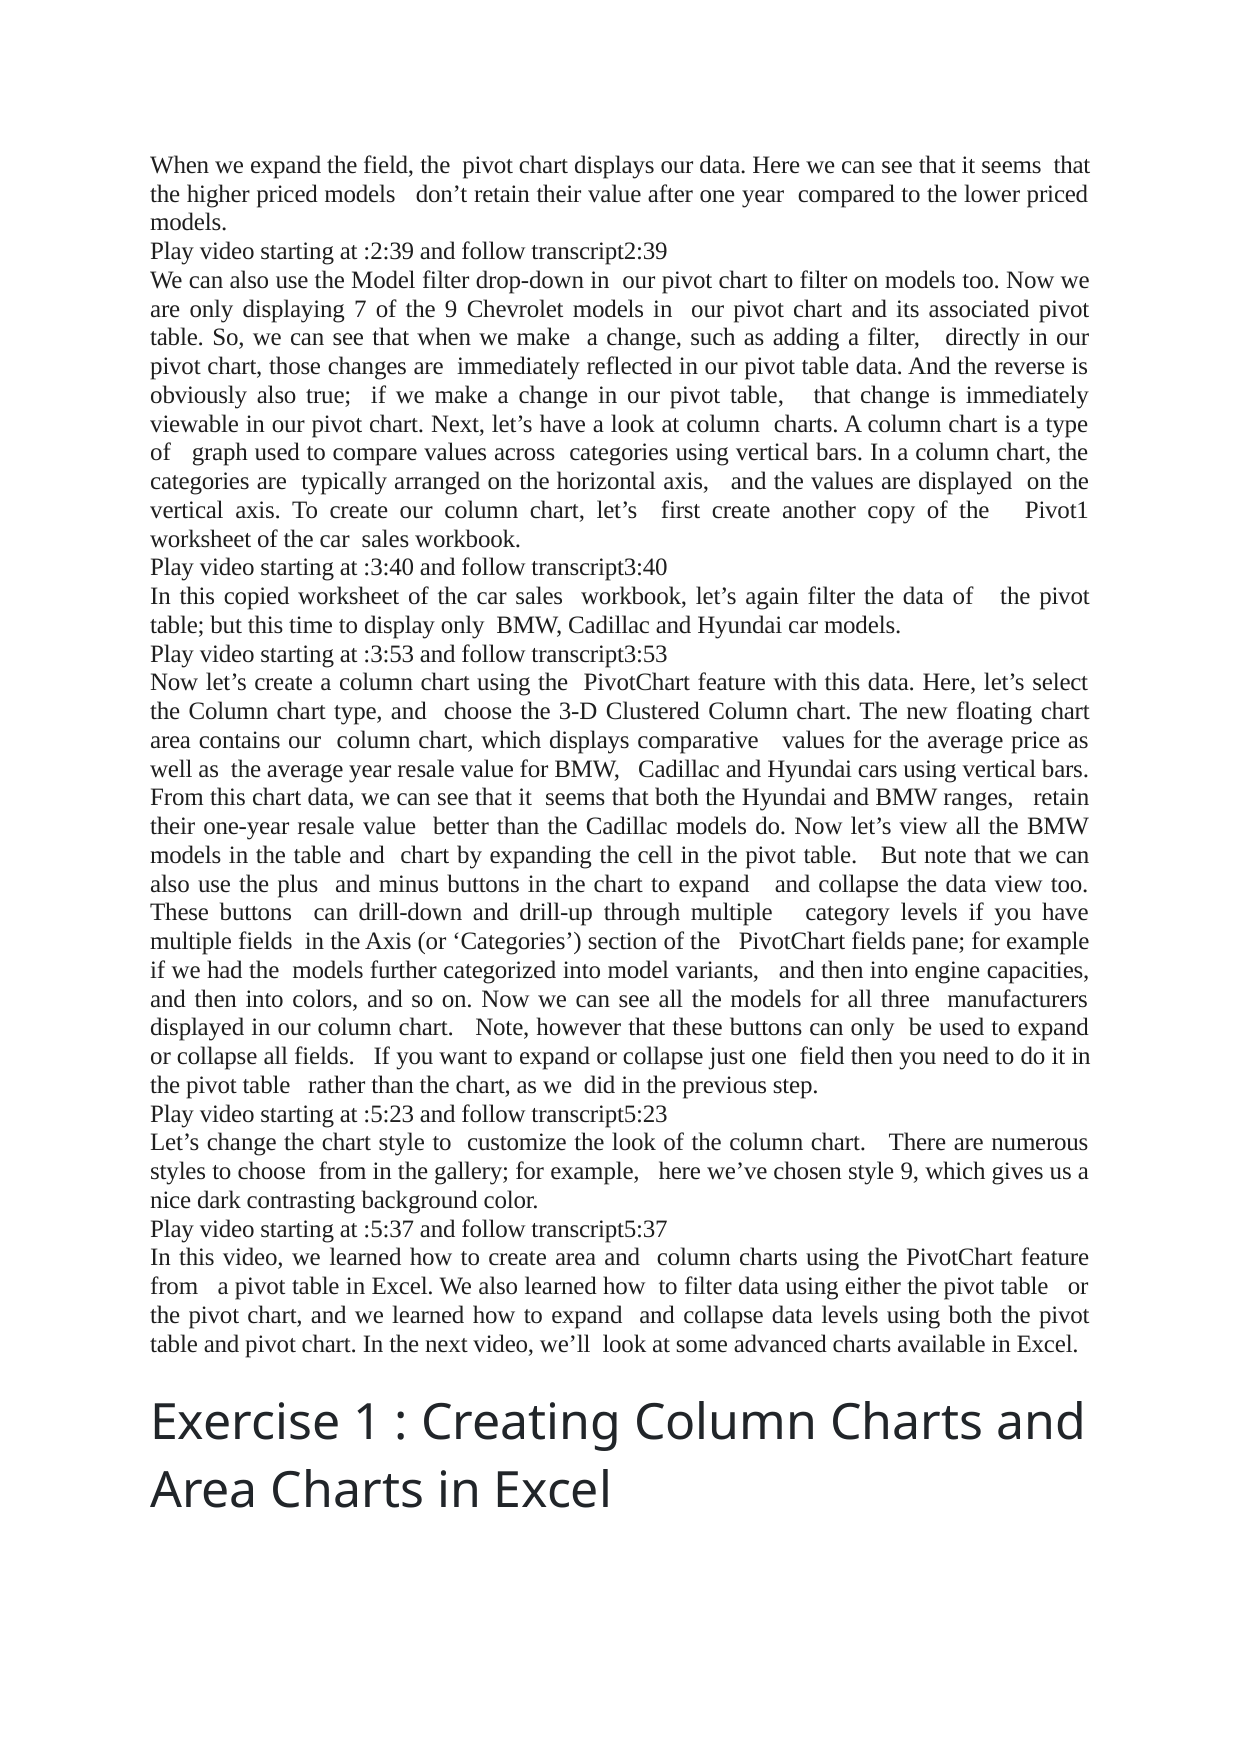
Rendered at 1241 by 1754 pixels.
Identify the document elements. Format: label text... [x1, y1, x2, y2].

text In this copied worksheet of the car sales workbook, let’s again filter the data of the pivot table; but this time to display only BMW, Cadillac and Hyundai car models. [150, 581, 1090, 639]
text Let’s change the chart style to customize the look of the column chart. There are numerous styles to choose from in the gallery; for example, here we’ve chosen style 9, which gives us a nice dark contrasting background color. [150, 1127, 1090, 1214]
text Play video starting at :3:40 and follow transcript3:40 [150, 552, 1090, 581]
text Play video starting at :2:39 and follow transcript2:39 [150, 236, 1090, 265]
text Play video starting at :5:23 and follow transcript5:23 [150, 1099, 1090, 1127]
subtitle Exercise 1 : Creating Column Charts and Area Charts in Excel [150, 1386, 1090, 1522]
text Now let’s create a column chart using the PivotChart feature with this data. Here, let’s select the Column chart type, and choose the 3-D Clustered Column chart. The new floating chart area contains our column chart, which displays comparative values for the average price as well as the average year resale value for BMW, Cadillac and Hyundai cars using vertical bars. From this chart data, we can see that it seems that both the Hyundai and BMW ranges, retain their one-year resale value better than the Cadillac models do. Now let’s view all the BMW models in the table and chart by expanding the cell in the pivot table. But note that we can also use the plus and minus buttons in the chart to expand and collapse the data view too. These buttons can drill-down and drill-up through multiple category levels if you have multiple fields in the Axis (or ‘Categories’) section of the PivotChart fields pane; for example if we had the models further categorized into model variants, and then into engine capacities, and then into colors, and so on. Now we can see all the models for all three manufacturers displayed in our column chart. Note, however that these buttons can only be used to expand or collapse all fields. If you want to expand or collapse just one field then you need to do it in the pivot table rather than the chart, as we did in the previous step. [150, 667, 1090, 1099]
text Play video starting at :3:53 and follow transcript3:53 [150, 639, 1090, 667]
text In this video, we learned how to create area and column charts using the PivotChart feature from a pivot table in Excel. We also learned how to filter data using either the pivot table or the pivot chart, and we learned how to expand and collapse data levels using both the pivot table and pivot chart. In the next video, we’ll look at some advanced charts available in Excel. [150, 1242, 1090, 1357]
text When we expand the field, the pivot chart displays our data. Here we can see that it seems that the higher priced models don’t retain their value after one year compared to the lower priced models. [150, 150, 1090, 236]
text We can also use the Model filter drop-down in our pivot chart to filter on models too. Now we are only displaying 7 of the 9 Chevrolet models in our pivot chart and its associated pivot table. So, we can see that when we make a change, such as adding a filter, directly in our pivot chart, those changes are immediately reflected in our pivot table data. And the reverse is obviously also true; if we make a change in our pivot table, that change is immediately viewable in our pivot chart. Next, let’s have a look at column charts. A column chart is a type of graph used to compare values across categories using vertical bars. In a column chart, the categories are typically arranged on the horizontal axis, and the values are displayed on the vertical axis. To create our column chart, let’s first create another copy of the Pivot1 worksheet of the car sales workbook. [150, 265, 1090, 552]
text Play video starting at :5:37 and follow transcript5:37 [150, 1214, 1090, 1242]
